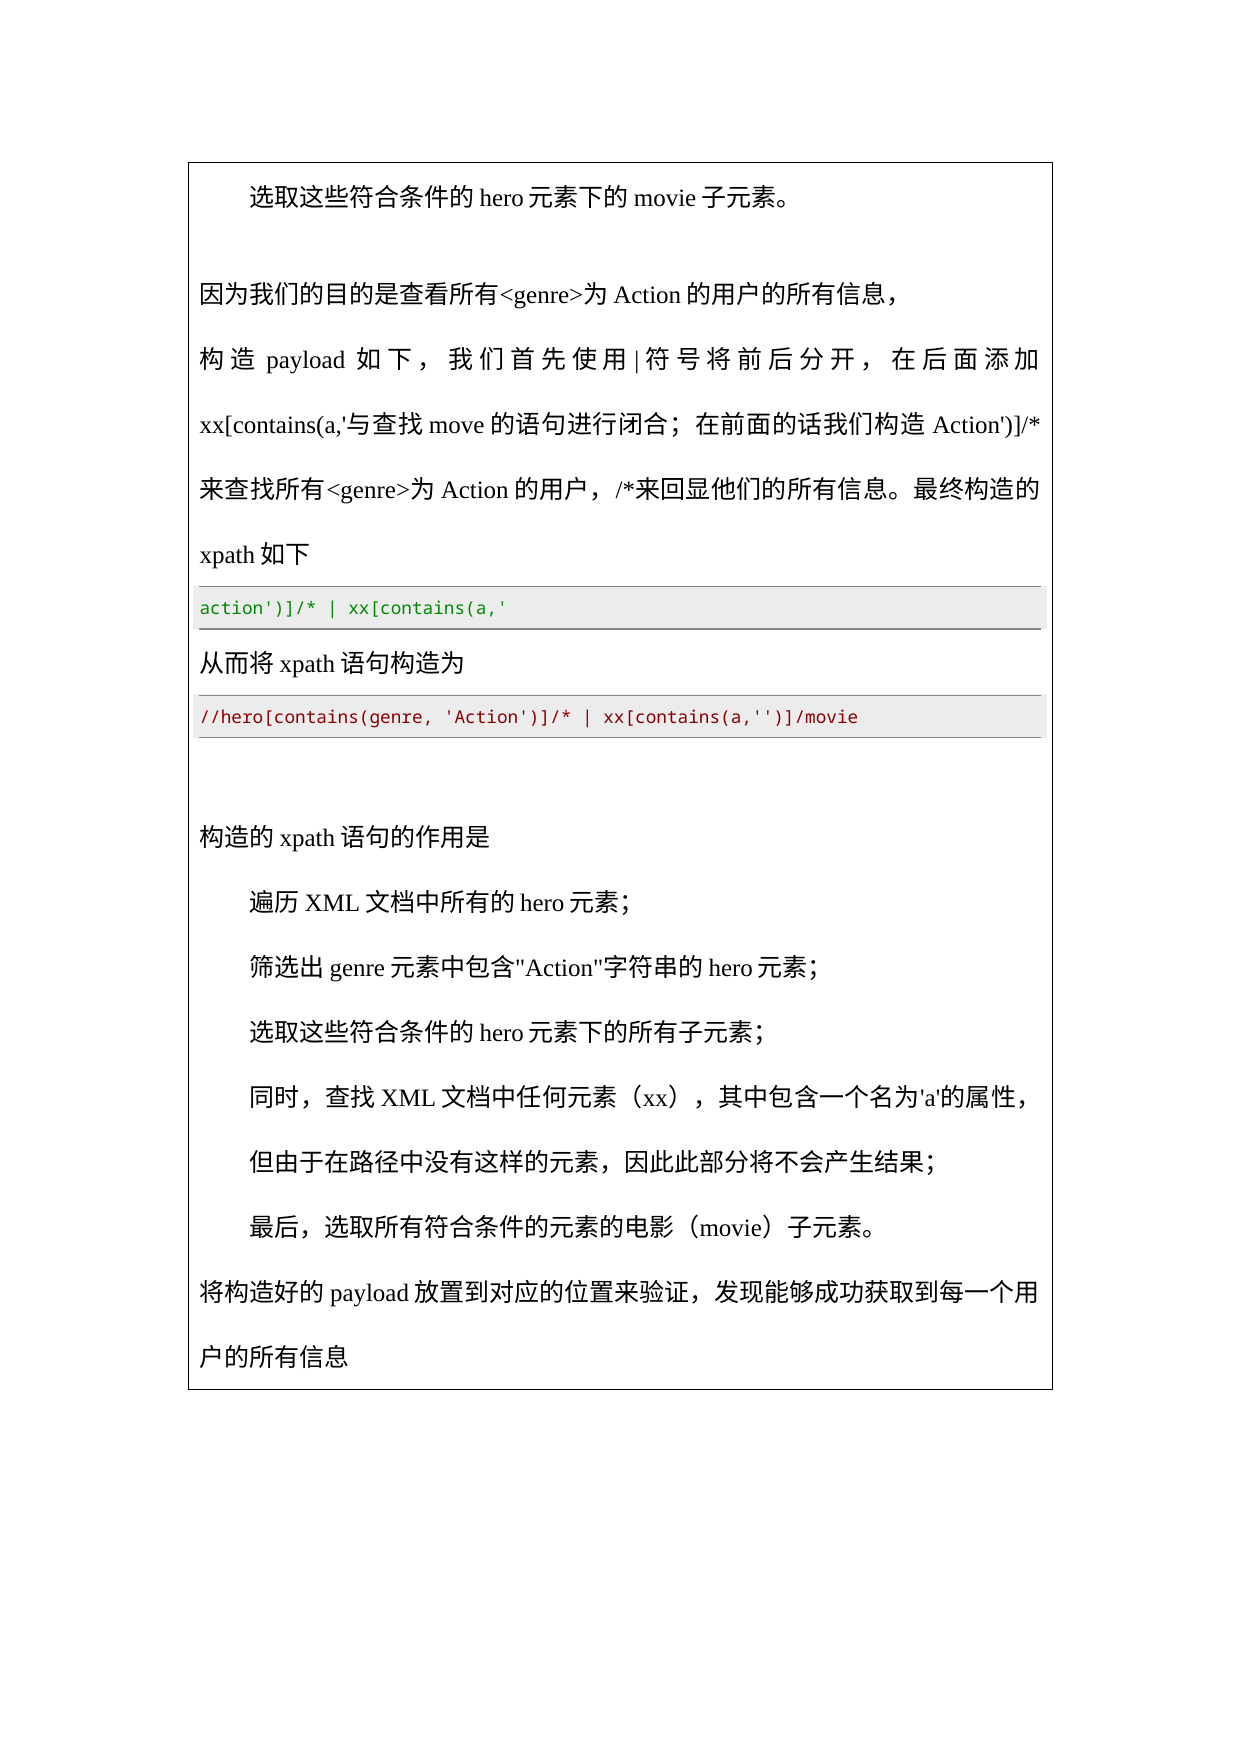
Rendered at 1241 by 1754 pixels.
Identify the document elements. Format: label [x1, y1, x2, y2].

table_cell [189, 163, 1052, 1388]
